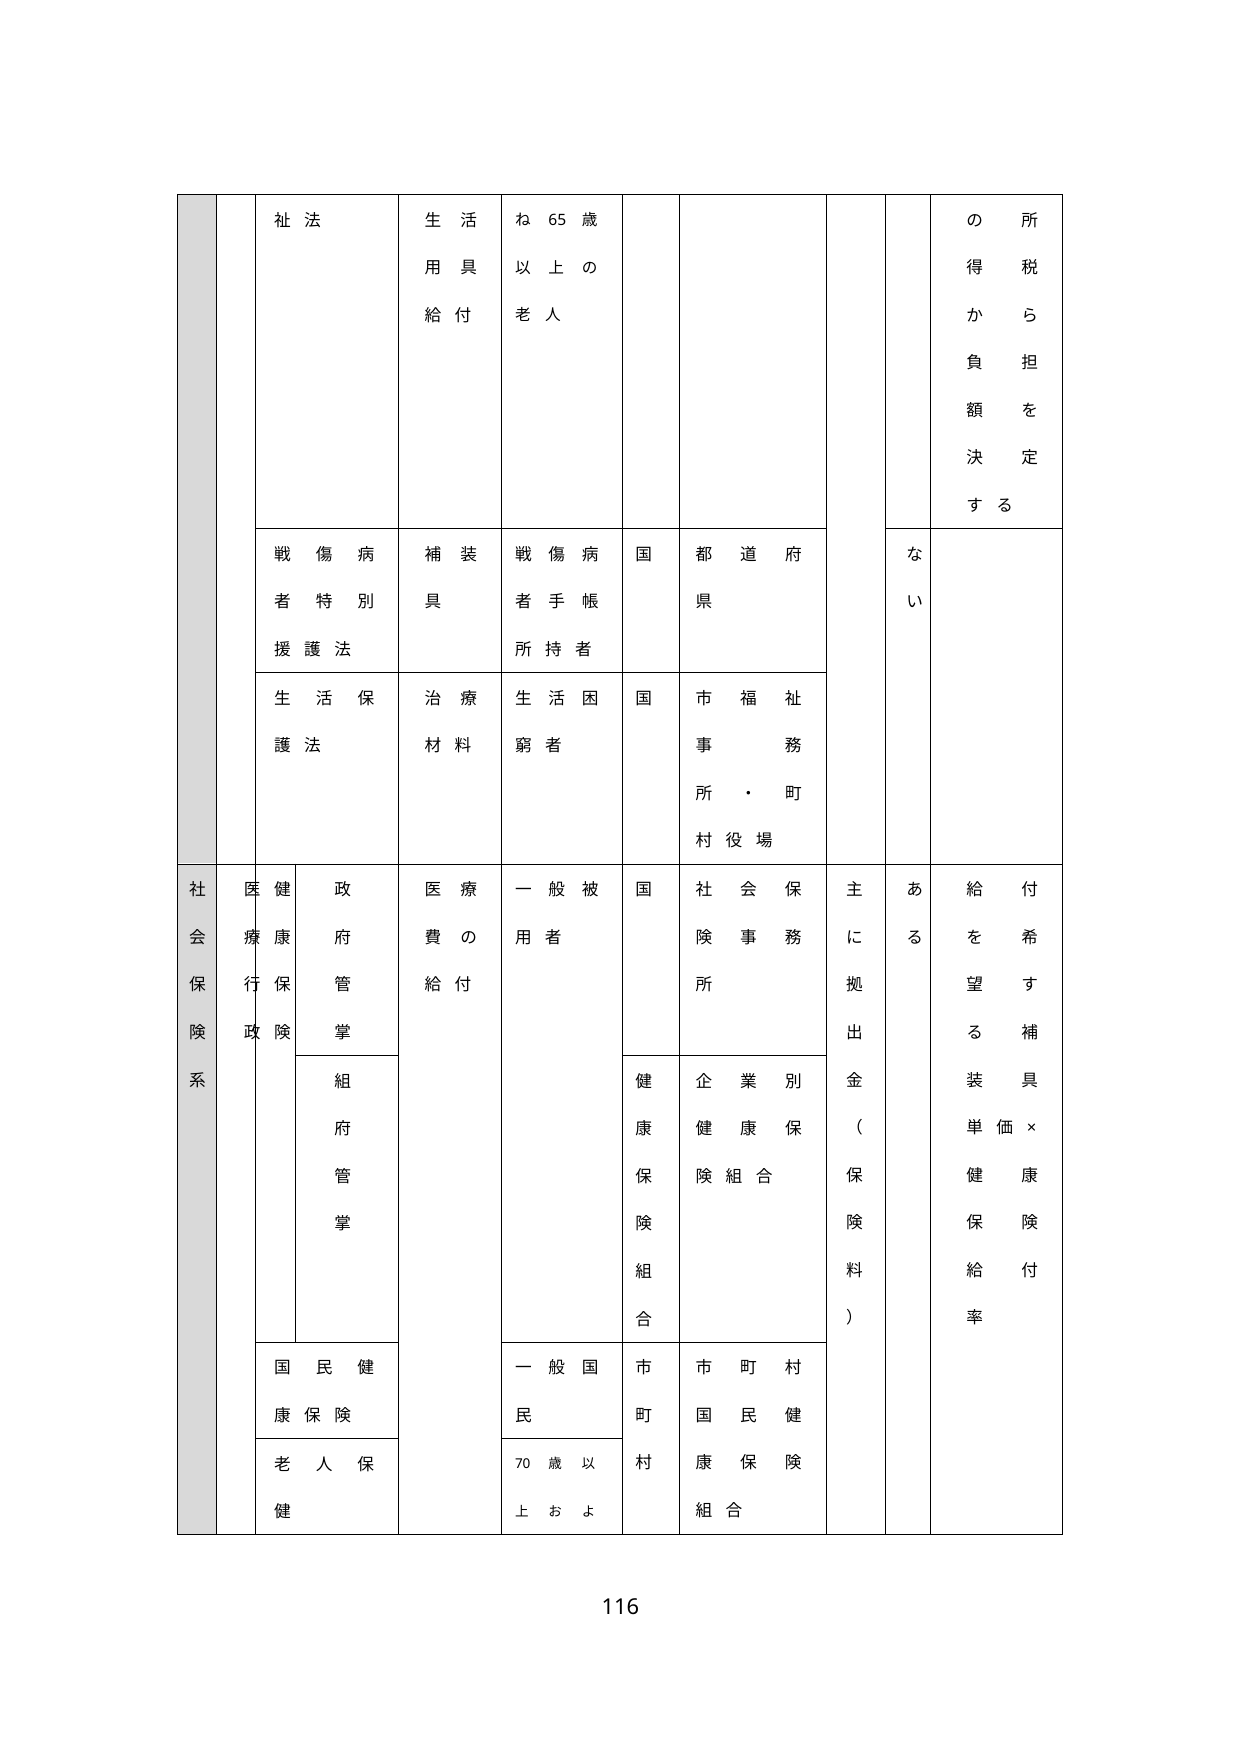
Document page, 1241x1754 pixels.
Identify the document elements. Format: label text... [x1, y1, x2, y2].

table_cell 戦傷病者特別援護法 [256, 529, 398, 672]
table_cell 健康保険 [256, 865, 295, 1342]
table_cell 市福祉事務所・町村役場 [680, 673, 826, 863]
table_cell 一般国民 [502, 1343, 622, 1438]
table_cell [502, 1439, 622, 1534]
table_cell 戦傷病者手帳所持者 [502, 529, 622, 672]
table_cell 国 [623, 529, 679, 672]
table_cell 健康保険組合 [623, 1056, 679, 1342]
table_cell 市町村国民健康保険組合 [680, 1343, 826, 1534]
table_cell 医療費の給付 [399, 865, 501, 1534]
table_cell 給付を希望する補装具単価×健康保険給付率 [931, 865, 1062, 1534]
table_cell 老人保健 [256, 1439, 398, 1534]
table_cell ある [886, 865, 930, 1534]
table_cell 社会保険事務所 [680, 865, 826, 1055]
table_cell 企業別健康保険組合 [680, 1056, 826, 1342]
table_cell 医療行政 [217, 865, 255, 1534]
table_cell 国 [623, 673, 679, 863]
table_cell 生活困窮者 [502, 673, 622, 863]
table_cell 補装具 [399, 529, 501, 672]
table_cell 主 に 拠 出 金 （ 保 険料） [827, 865, 885, 1534]
table_cell 一般被用者 [502, 865, 622, 1342]
table_cell 市 町 村 [623, 1343, 679, 1534]
table_cell 国 [623, 865, 679, 1055]
table_cell 組府管掌 [296, 1056, 398, 1342]
table_cell 都道府県 [680, 529, 826, 672]
table_cell 治療材料 [399, 673, 501, 863]
table_cell 生活保護法 [256, 673, 398, 863]
table_cell [931, 529, 1062, 863]
table_cell 老人福祉法 [256, 195, 398, 528]
table_cell 国民健康保険 [256, 1343, 398, 1438]
table_cell ない [886, 529, 930, 863]
table_cell 日常生活用具給付 [399, 195, 501, 528]
table_cell 政府管掌 [296, 865, 398, 1055]
table_cell 社会保険系 [178, 865, 216, 1534]
table_cell おおむね65歳以上の老人 [502, 195, 622, 528]
